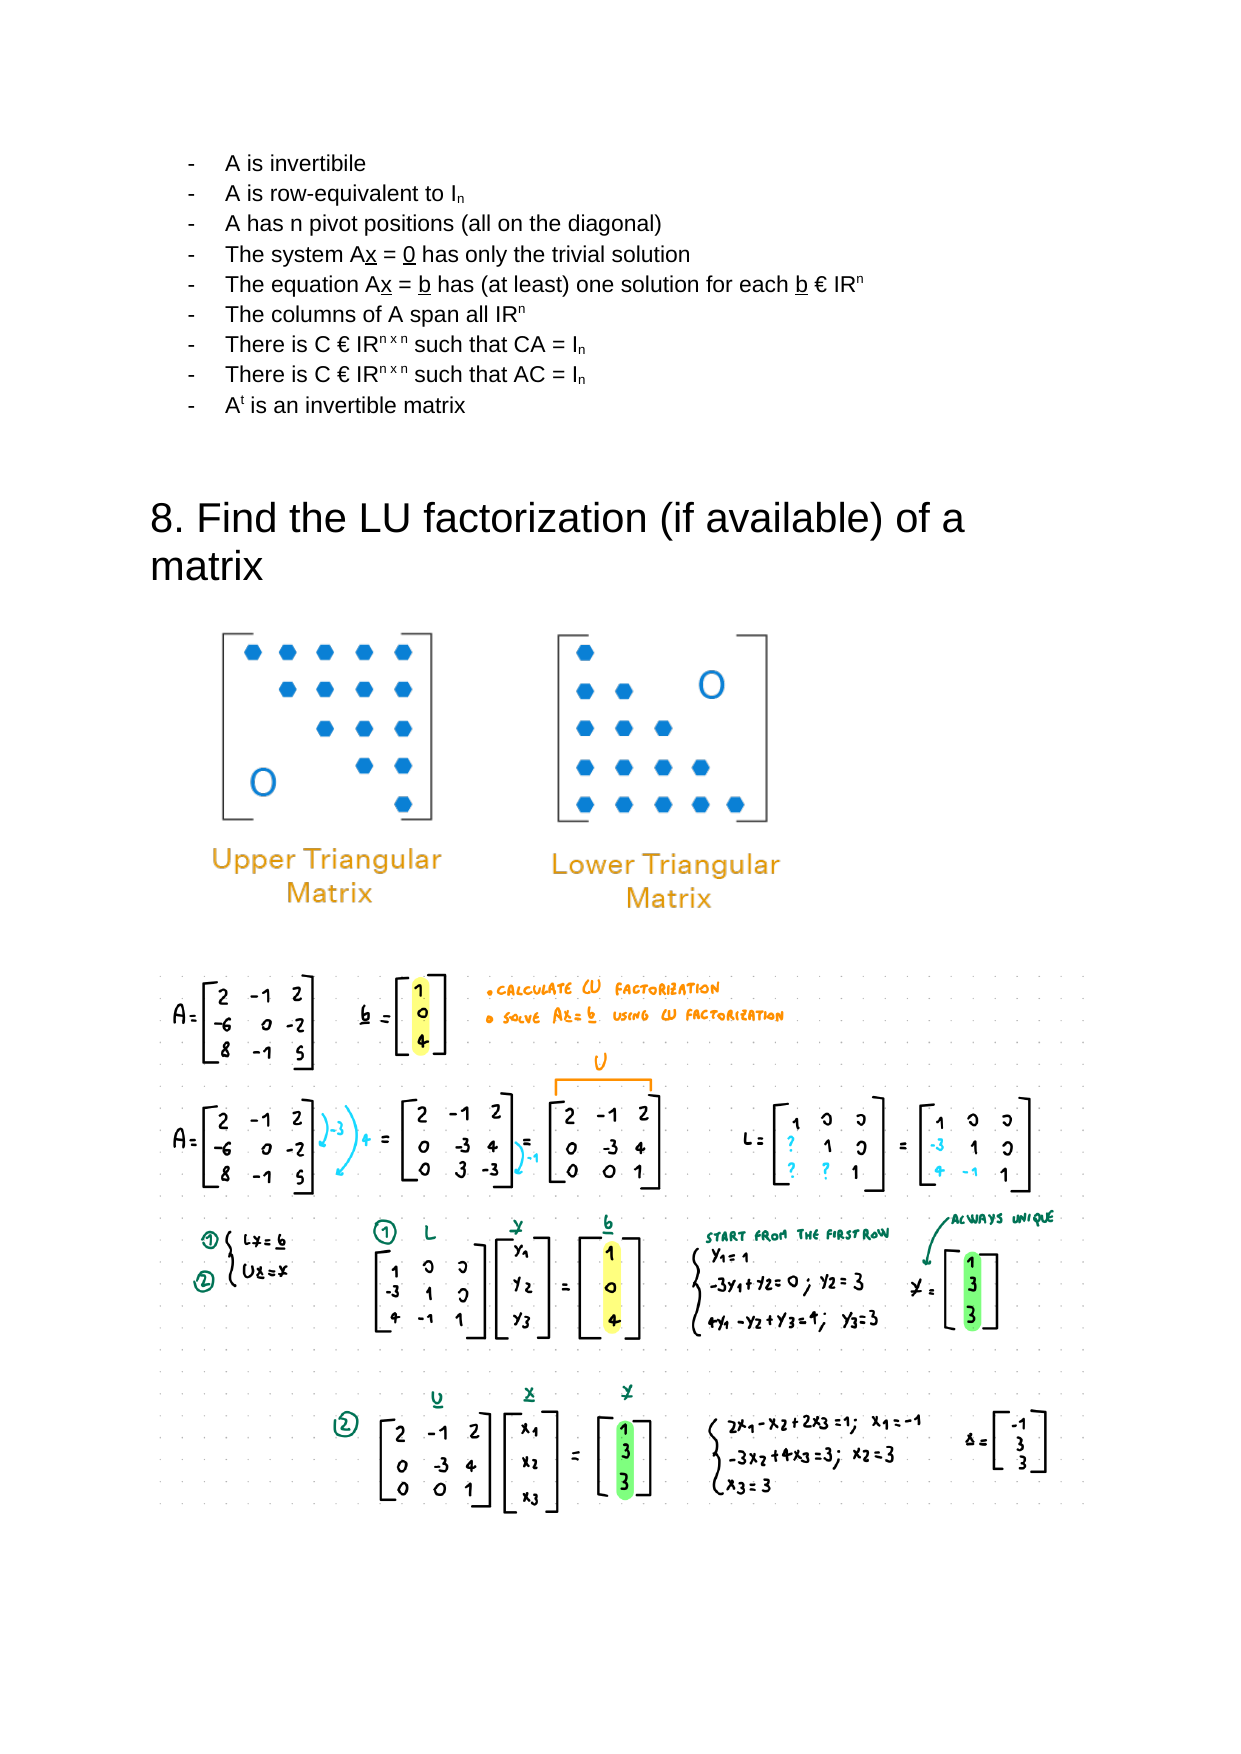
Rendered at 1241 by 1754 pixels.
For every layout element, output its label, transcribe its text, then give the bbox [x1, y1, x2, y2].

list There is C € IRn x n such that AC = In [187, 361, 1090, 388]
list There is C € IRn x n such that CA = In [187, 331, 1090, 358]
list A is invertibile [187, 150, 1090, 176]
picture [150, 602, 848, 933]
list The columns of A span all IRn [187, 301, 1090, 327]
subtitle 8. Find the LU factorization (if available) of a matrix [150, 494, 1090, 589]
list At is an invertible matrix [187, 392, 1090, 418]
picture [150, 966, 1091, 1517]
list A is row-equivalent to In [187, 180, 1090, 207]
list The equation Ax = b has (at least) one solution for each b € IRn [187, 271, 1090, 297]
list A has n pivot positions (all on the diagonal) [187, 210, 1090, 237]
list The system Ax = 0 has only the trivial solution [187, 241, 1090, 267]
